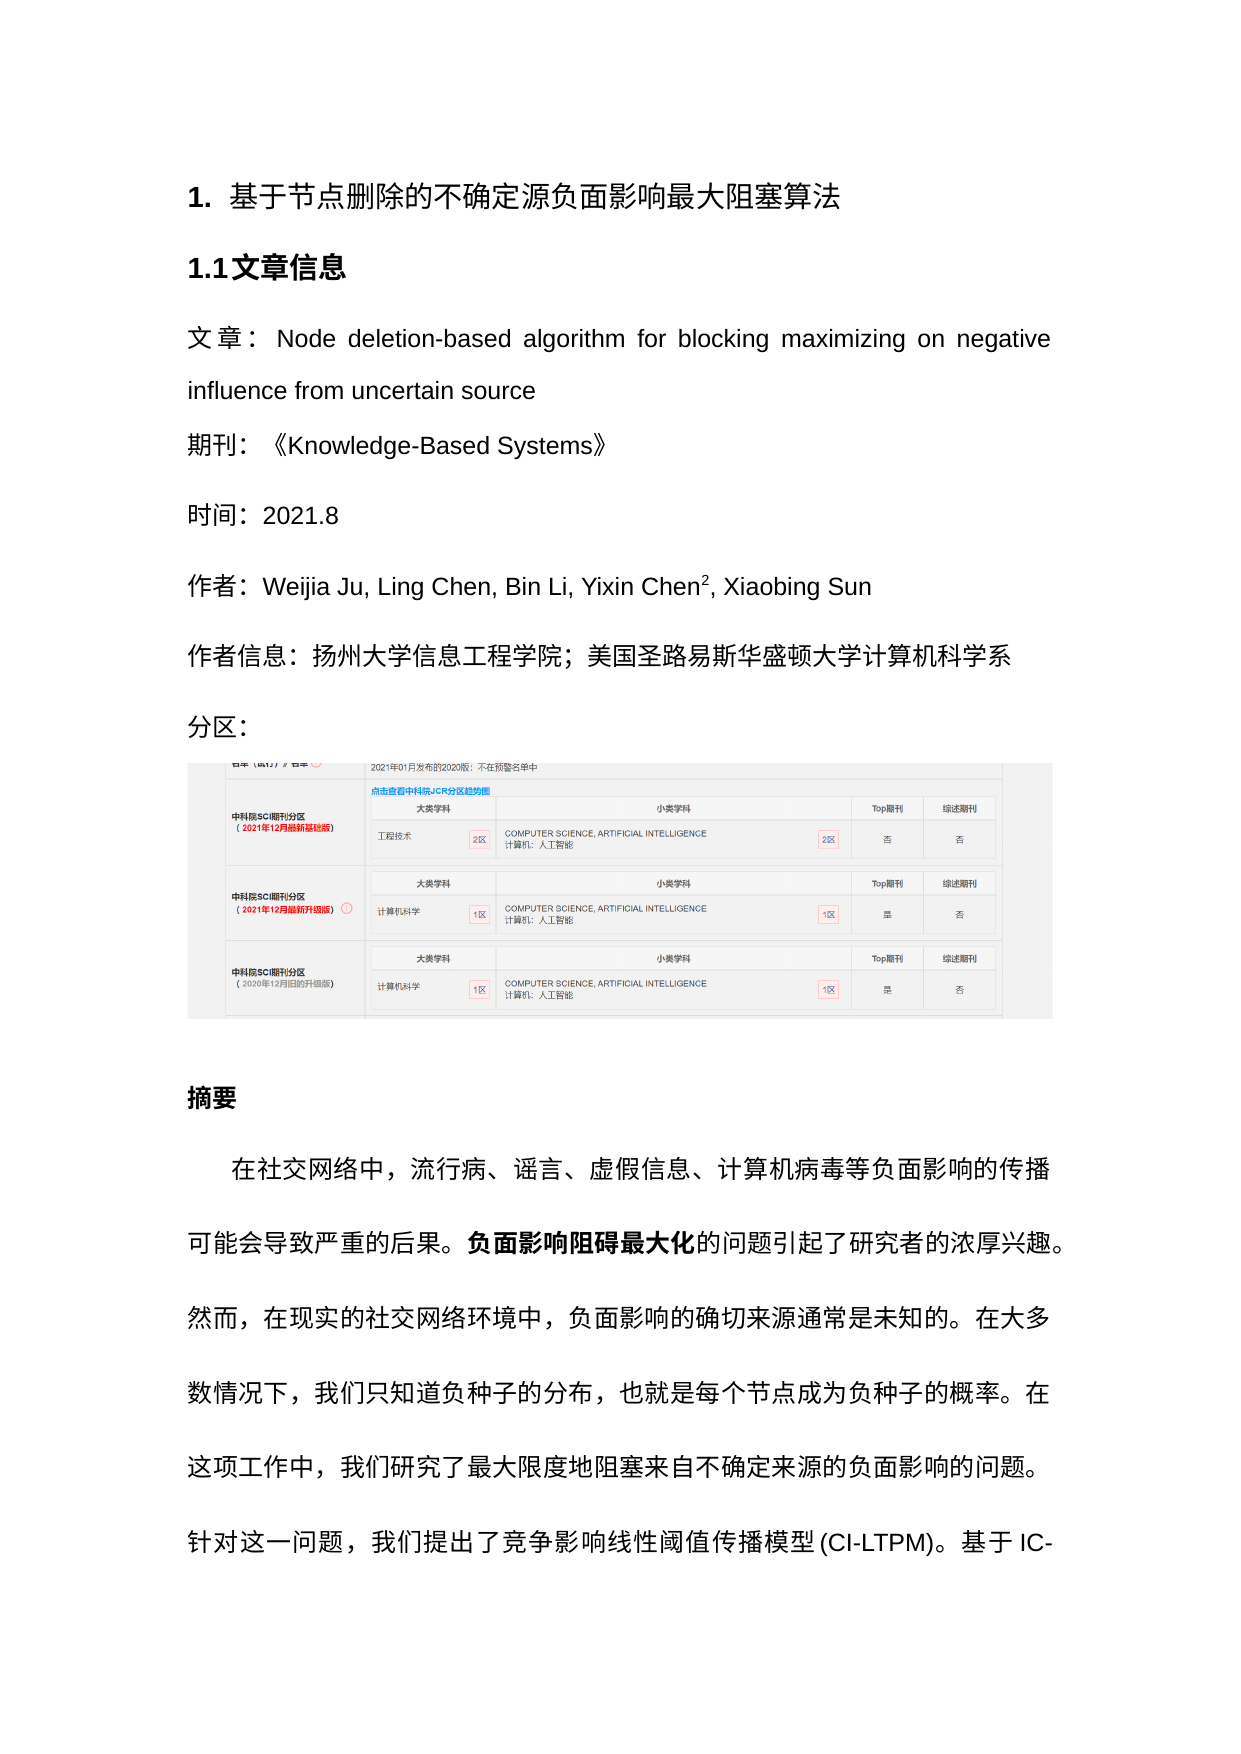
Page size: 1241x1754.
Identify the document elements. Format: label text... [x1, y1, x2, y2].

text 时间：2021.8 [187, 481, 1053, 546]
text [187, 1135, 1053, 1573]
text 文章：Node deletion-based algorithm for blocking maximizing on negative influence from uncertain source [187, 304, 1053, 407]
text 作者信息：扬州大学信息工程学院；美国圣路易斯华盛顿大学计算机科学系 [187, 622, 1053, 687]
picture [187, 763, 1053, 1019]
subtitle 摘要 [187, 1064, 1053, 1129]
text 分区： [187, 693, 1053, 758]
subtitle 基于节点删除的不确定源负面影响最大阻塞算法 [187, 162, 1053, 227]
subtitle 文章信息 [187, 233, 1053, 298]
text 作者：Weijia Ju, Ling Chen, Bin Li, Yixin Chen2, Xiaobing Sun [187, 552, 1053, 617]
text 期刊：《Knowledge-Based Systems》 [187, 411, 1053, 476]
